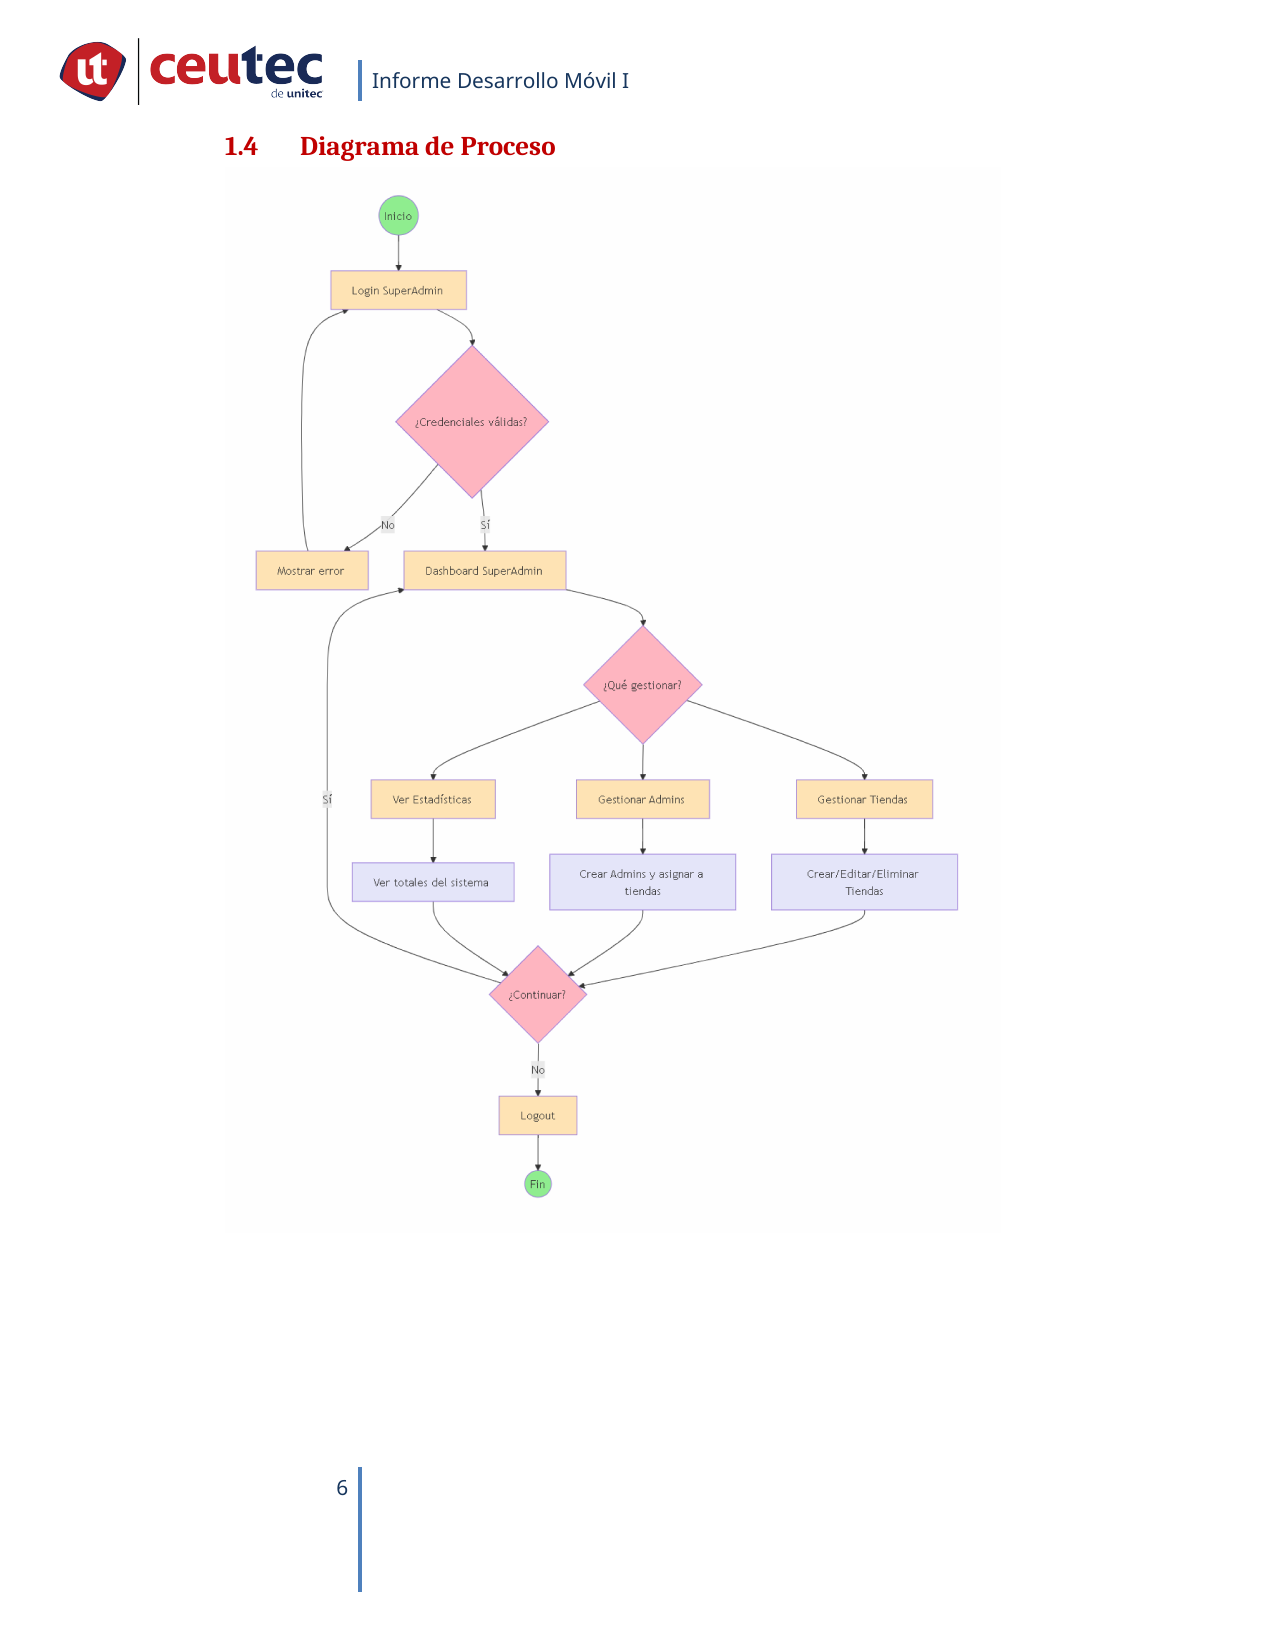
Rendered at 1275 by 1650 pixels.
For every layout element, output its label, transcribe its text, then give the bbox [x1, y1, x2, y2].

picture [45, 29, 338, 114]
subtitle Diagrama de Proceso [225, 131, 1125, 162]
